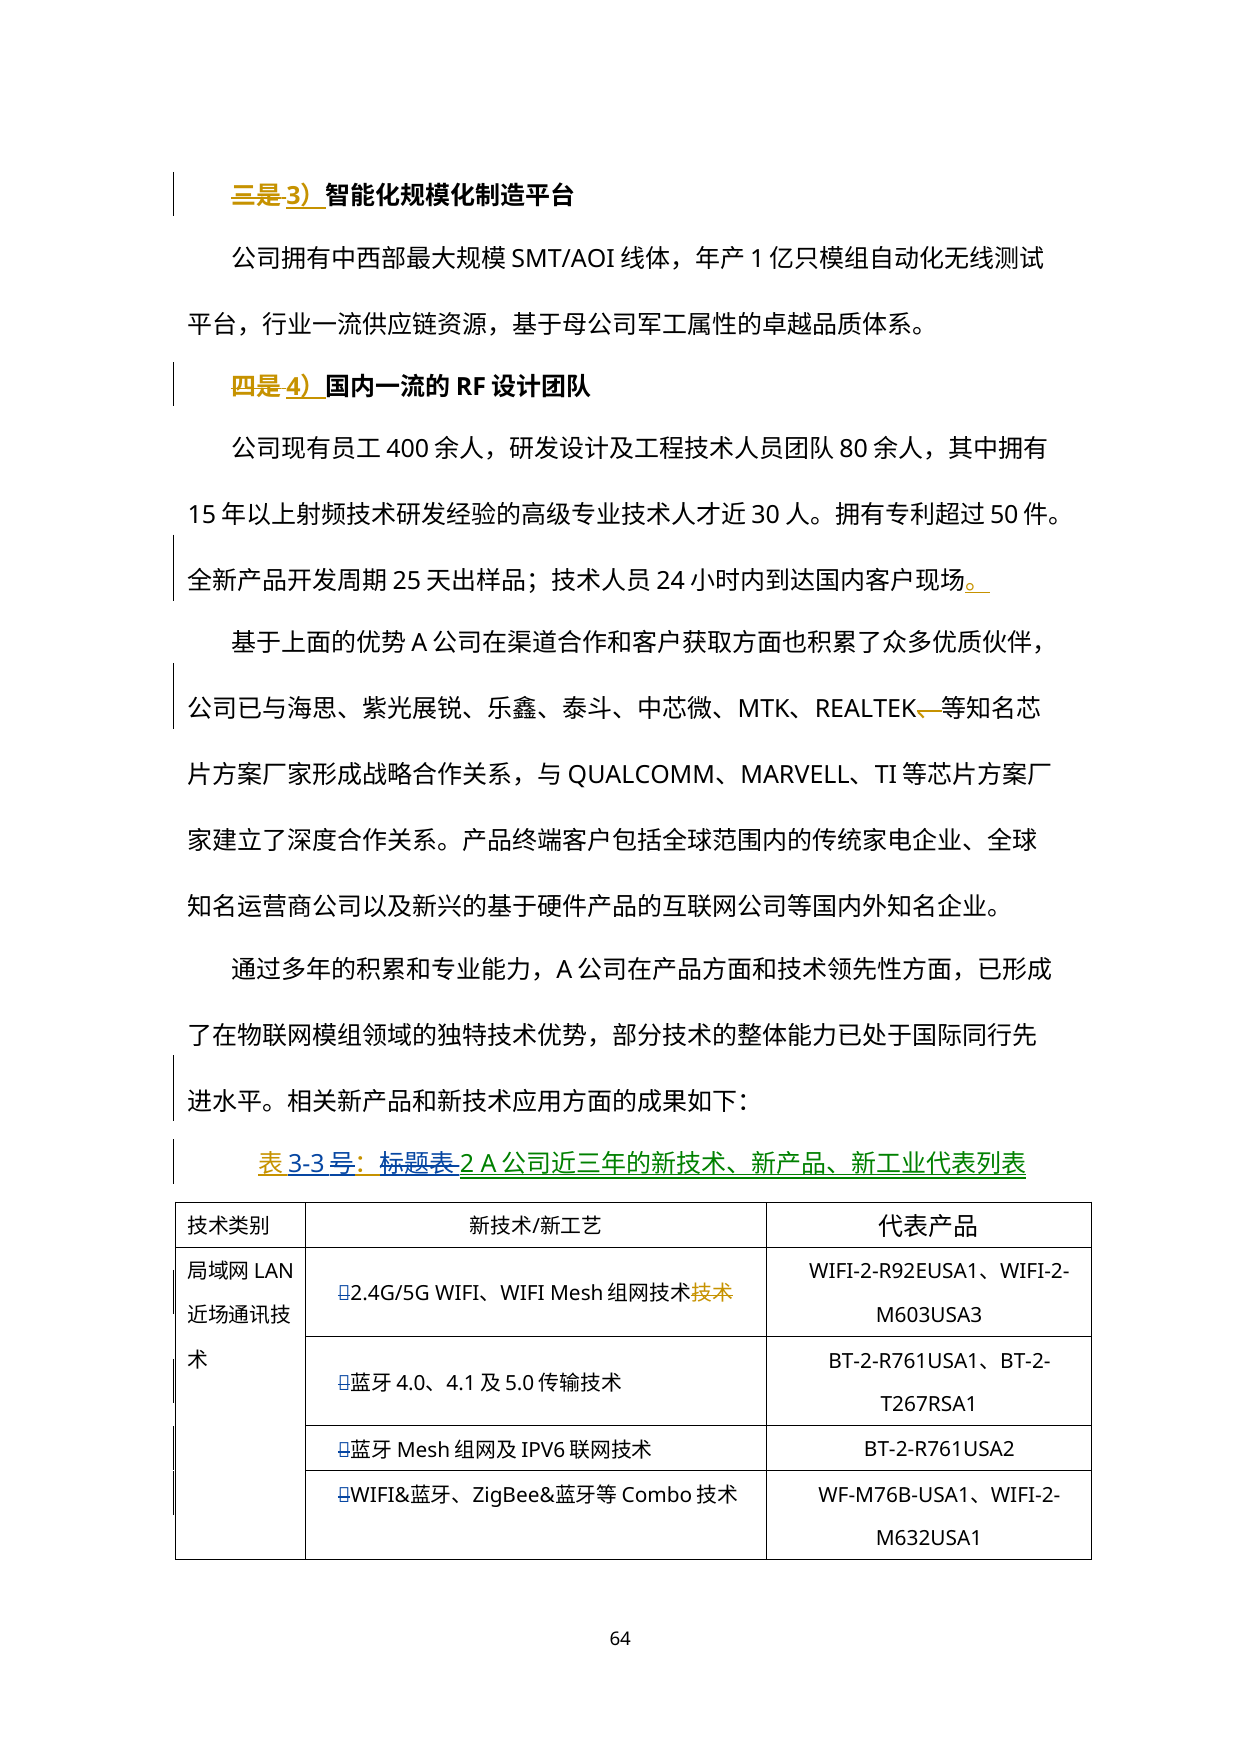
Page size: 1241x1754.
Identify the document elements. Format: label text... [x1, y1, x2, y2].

text 基于上面的优势A公司在渠道合作和客户获取方面也积累了众多优质伙伴，公司已与海思、紫光展锐、乐鑫、泰斗、中芯微、MTK、REALTEK等知名芯片方案厂家形成战略合作关系，与QUALCOMM、MARVELL、TI等芯片方案厂家建立了深度合作关系。产品终端客户包括全球范围内的传统家电企业、全球知名运营商公司以及新兴的基于硬件产品的互联网公司等国内外知名企业。 [187, 619, 1053, 927]
table_cell WIFI&蓝牙、ZigBee&蓝牙等Combo技术 [306, 1471, 766, 1559]
table_header 新技术/新工艺 [306, 1203, 766, 1247]
text 公司现有员工400余人，研发设计及工程技术人员团队80余人，其中拥有15年以上射频技术研发经验的高级专业技术人才近30人。拥有专利超过50件。全新产品开发周期25天出样品；技术人员24小时内到达国内客户现场 [187, 424, 1053, 601]
table_cell 蓝牙 Mesh组网及IPV6联网技术 [306, 1426, 766, 1470]
table_cell WF-M76B-USA1、WIFI-2-M632USA1 [767, 1471, 1091, 1559]
text 公司拥有中西部最大规模SMT/AOI线体，年产1亿只模组自动化无线测试平台，行业一流供应链资源，基于母公司军工属性的卓越品质体系。 [187, 234, 1053, 344]
table_cell BT-2-R761USA1、BT-2-T267RSA1 [767, 1337, 1091, 1425]
table_header 技术类别 [176, 1203, 305, 1247]
table_cell BT-2-R761USA2 [767, 1426, 1091, 1470]
table_header 代表产品 [767, 1203, 1091, 1247]
text 国内一流的RF设计团队 [187, 362, 1053, 406]
table_cell WIFI-2-R92EUSA1、WIFI-2-M603USA3 [767, 1248, 1091, 1336]
table_cell 2.4G/5G WIFI、WIFI Mesh组网技术 [306, 1248, 766, 1336]
text 智能化规模化制造平台 [187, 172, 1053, 216]
text 通过多年的积累和专业能力，A公司在产品方面和技术领先性方面，已形成了在物联网模组领域的独特技术优势，部分技术的整体能力已处于国际同行先进水平。相关新产品和新技术应用方面的成果如下： [187, 945, 1053, 1121]
table_cell 蓝牙4.0、4.1及5.0传输技术 [306, 1337, 766, 1425]
table_cell 局域网LAN近场通讯技术 [176, 1248, 305, 1559]
